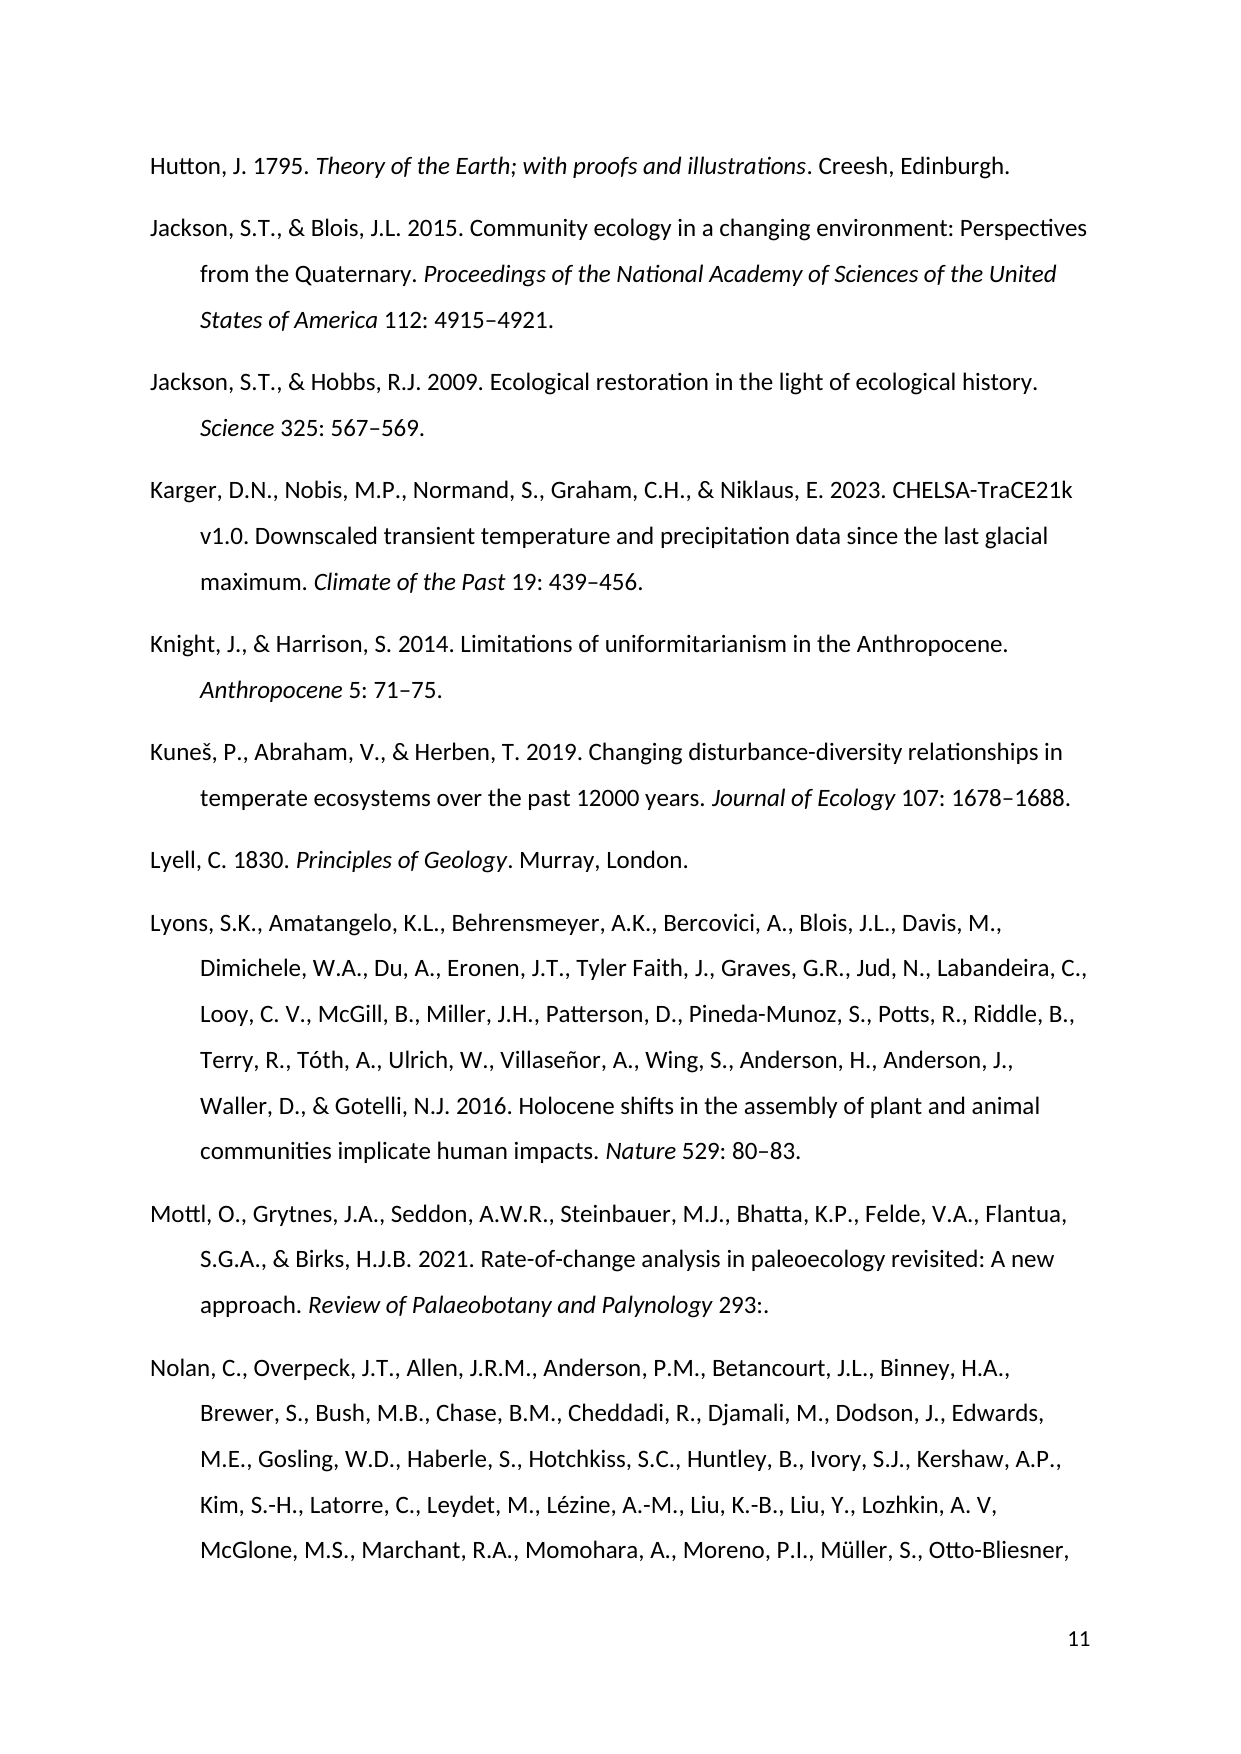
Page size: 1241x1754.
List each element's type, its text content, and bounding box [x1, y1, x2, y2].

text Jackson, S.T., & Blois, J.L. 2015. Community ecology in a changing environment: Perspectives from the Quaternary. Proceedings of the National Academy of Sciences of the United States of America 112: 4915–4921. [150, 212, 1090, 334]
text Lyell, C. 1830. Principles of Geology. Murray, London. [150, 844, 1090, 875]
text Knight, J., & Harrison, S. 2014. Limitations of uniformitarianism in the Anthropocene. Anthropocene 5: 71–75. [150, 628, 1090, 704]
text Mottl, O., Grytnes, J.A., Seddon, A.W.R., Steinbauer, M.J., Bhatta, K.P., Felde, V.A., Flantua, S.G.A., & Birks, H.J.B. 2021. Rate-of-change analysis in paleoecology revisited: A new approach. Review of Palaeobotany and Palynology 293:. [150, 1198, 1090, 1320]
text Lyons, S.K., Amatangelo, K.L., Behrensmeyer, A.K., Bercovici, A., Blois, J.L., Davis, M., Dimichele, W.A., Du, A., Eronen, J.T., Tyler Faith, J., Graves, G.R., Jud, N., Labandeira, C., Looy, C. V., McGill, B., Miller, J.H., Patterson, D., Pineda-Munoz, S., Potts, R., Riddle, B., Terry, R., Tóth, A., Ulrich, W., Villaseñor, A., Wing, S., Anderson, H., Anderson, J., Waller, D., & Gotelli, N.J. 2016. Holocene shifts in the assembly of plant and animal communities implicate human impacts. Nature 529: 80–83. [150, 907, 1090, 1166]
text Karger, D.N., Nobis, M.P., Normand, S., Graham, C.H., & Niklaus, E. 2023. CHELSA-TraCE21k v1.0. Downscaled transient temperature and precipitation data since the last glacial maximum. Climate of the Past 19: 439–456. [150, 474, 1090, 596]
text Jackson, S.T., & Hobbs, R.J. 2009. Ecological restoration in the light of ecological history. Science 325: 567–569. [150, 366, 1090, 442]
text Hutton, J. 1795. Theory of the Earth; with proofs and illustrations. Creesh, Edinburgh. [150, 150, 1090, 181]
text Kuneš, P., Abraham, V., & Herben, T. 2019. Changing disturbance-diversity relationships in temperate ecosystems over the past 12000 years. Journal of Ecology 107: 1678–1688. [150, 736, 1090, 813]
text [150, 1352, 1090, 1565]
